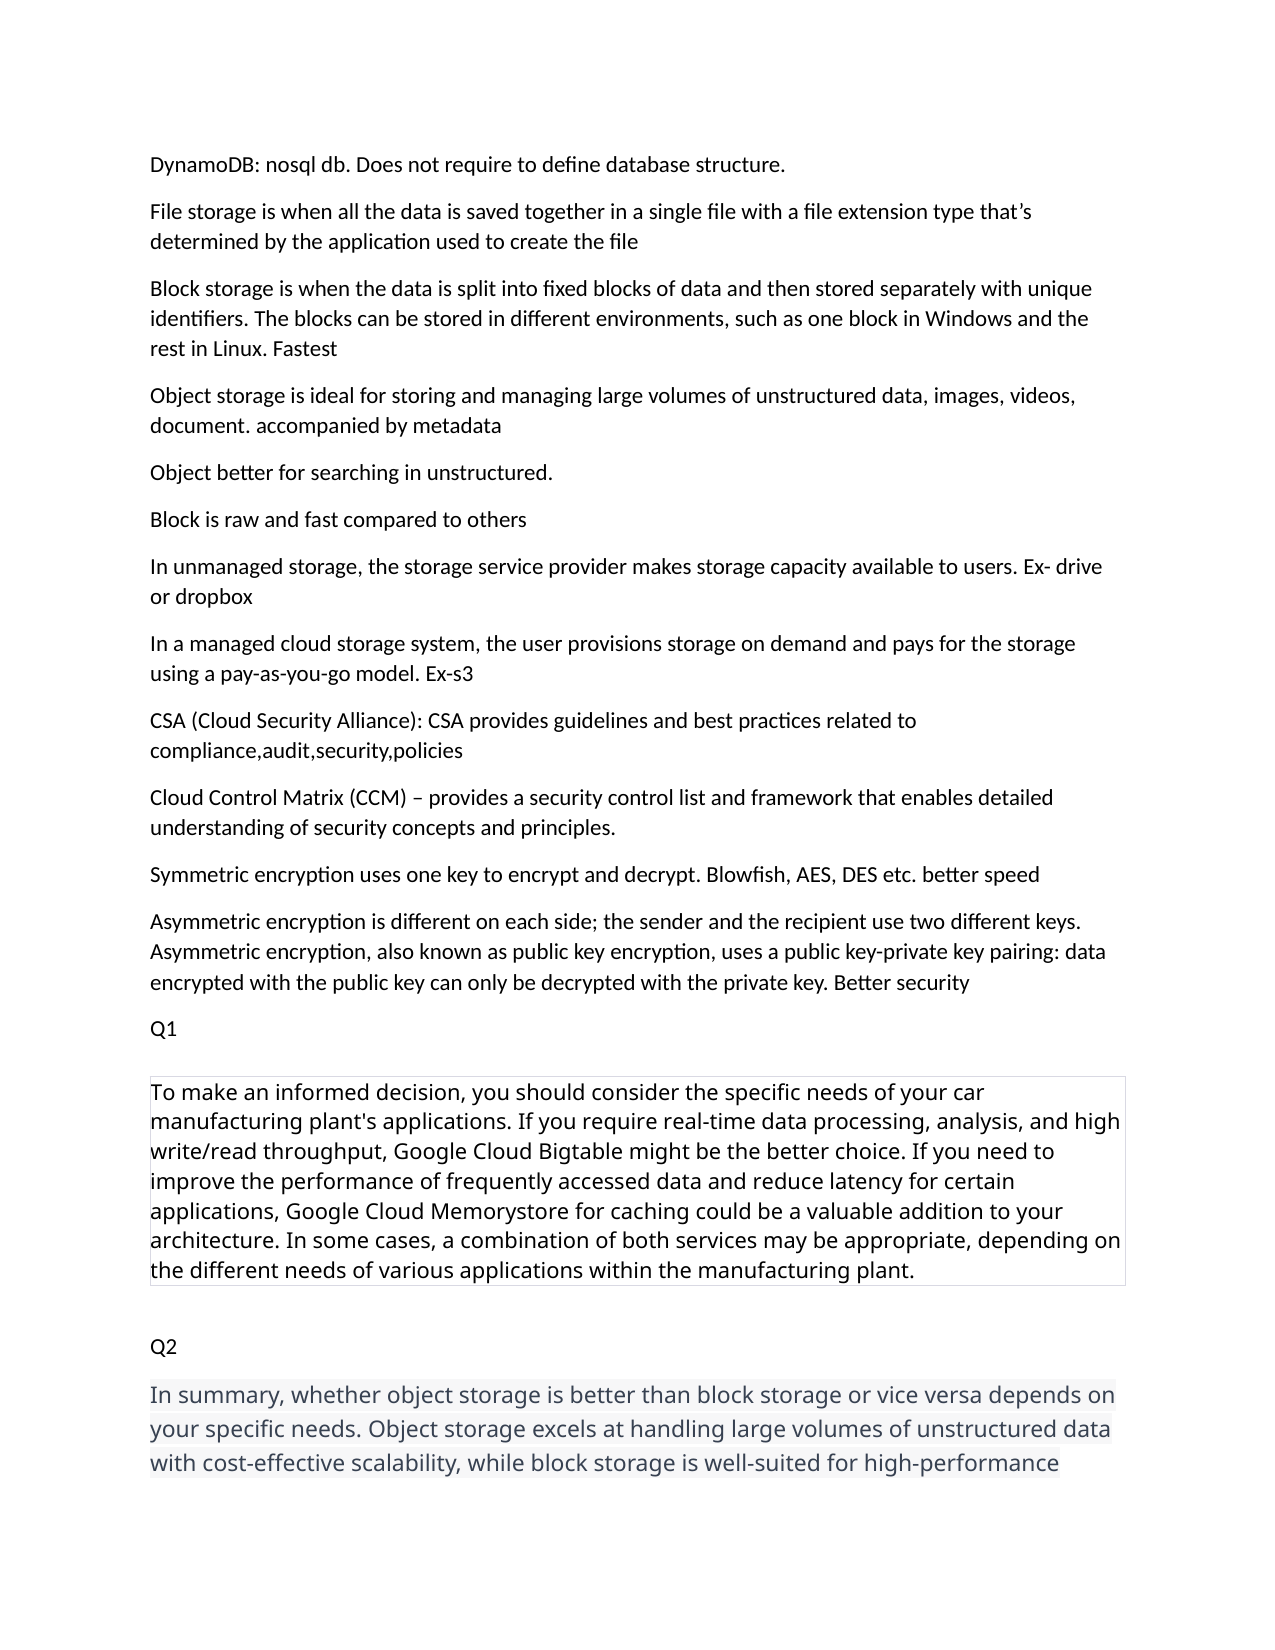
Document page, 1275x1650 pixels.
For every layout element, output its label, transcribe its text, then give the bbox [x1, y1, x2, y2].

text CSA (Cloud Security Alliance): CSA provides guidelines and best practices related to compliance,audit,security,policies [150, 706, 1125, 764]
text DynamoDB: nosql db. Does not require to define database structure. [150, 150, 1125, 178]
text Object storage is ideal for storing and managing large volumes of unstructured data, images, videos, document. accompanied by metadata [150, 381, 1125, 439]
text Symmetric encryption uses one key to encrypt and decrypt. Blowfish, AES, DES etc. better speed [150, 860, 1125, 888]
text Block storage is when the data is split into fixed blocks of data and then stored separately with unique identifiers. The blocks can be stored in different environments, such as one block in Windows and the rest in Linux. Fastest [150, 274, 1125, 362]
text Q1 [150, 1014, 1125, 1043]
text To make an informed decision, you should consider the specific needs of your car manufacturing plant's applications. If you require real-time data processing, analysis, and high write/read throughput, Google Cloud Bigtable might be the better choice. If you need to improve the performance of frequently accessed data and reduce latency for certain applications, Google Cloud Memorystore for caching could be a valuable addition to your architecture. In some cases, a combination of both services may be appropriate, depending on the different needs of various applications within the manufacturing plant. [151, 1077, 1125, 1285]
text In a managed cloud storage system, the user provisions storage on demand and pays for the storage using a pay-as-you-go model. Ex-s3 [150, 629, 1125, 687]
text File storage is when all the data is saved together in a single file with a file extension type that’s determined by the application used to create the file [150, 197, 1125, 255]
text Cloud Control Matrix (CCM) – provides a security control list and framework that enables detailed understanding of security concepts and principles. [150, 783, 1125, 842]
text In unmanaged storage, the storage service provider makes storage capacity available to users. Ex- drive or dropbox [150, 552, 1125, 610]
text Block is raw and fast compared to others [150, 505, 1125, 533]
text Q2 [150, 1332, 1125, 1361]
text Asymmetric encryption is different on each side; the sender and the recipient use two different keys. Asymmetric encryption, also known as public key encryption, uses a public key-private key pairing: data encrypted with the public key can only be decrypted with the private key. Better security [150, 907, 1125, 996]
text Object better for searching in unstructured. [150, 458, 1125, 486]
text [150, 1379, 1125, 1478]
